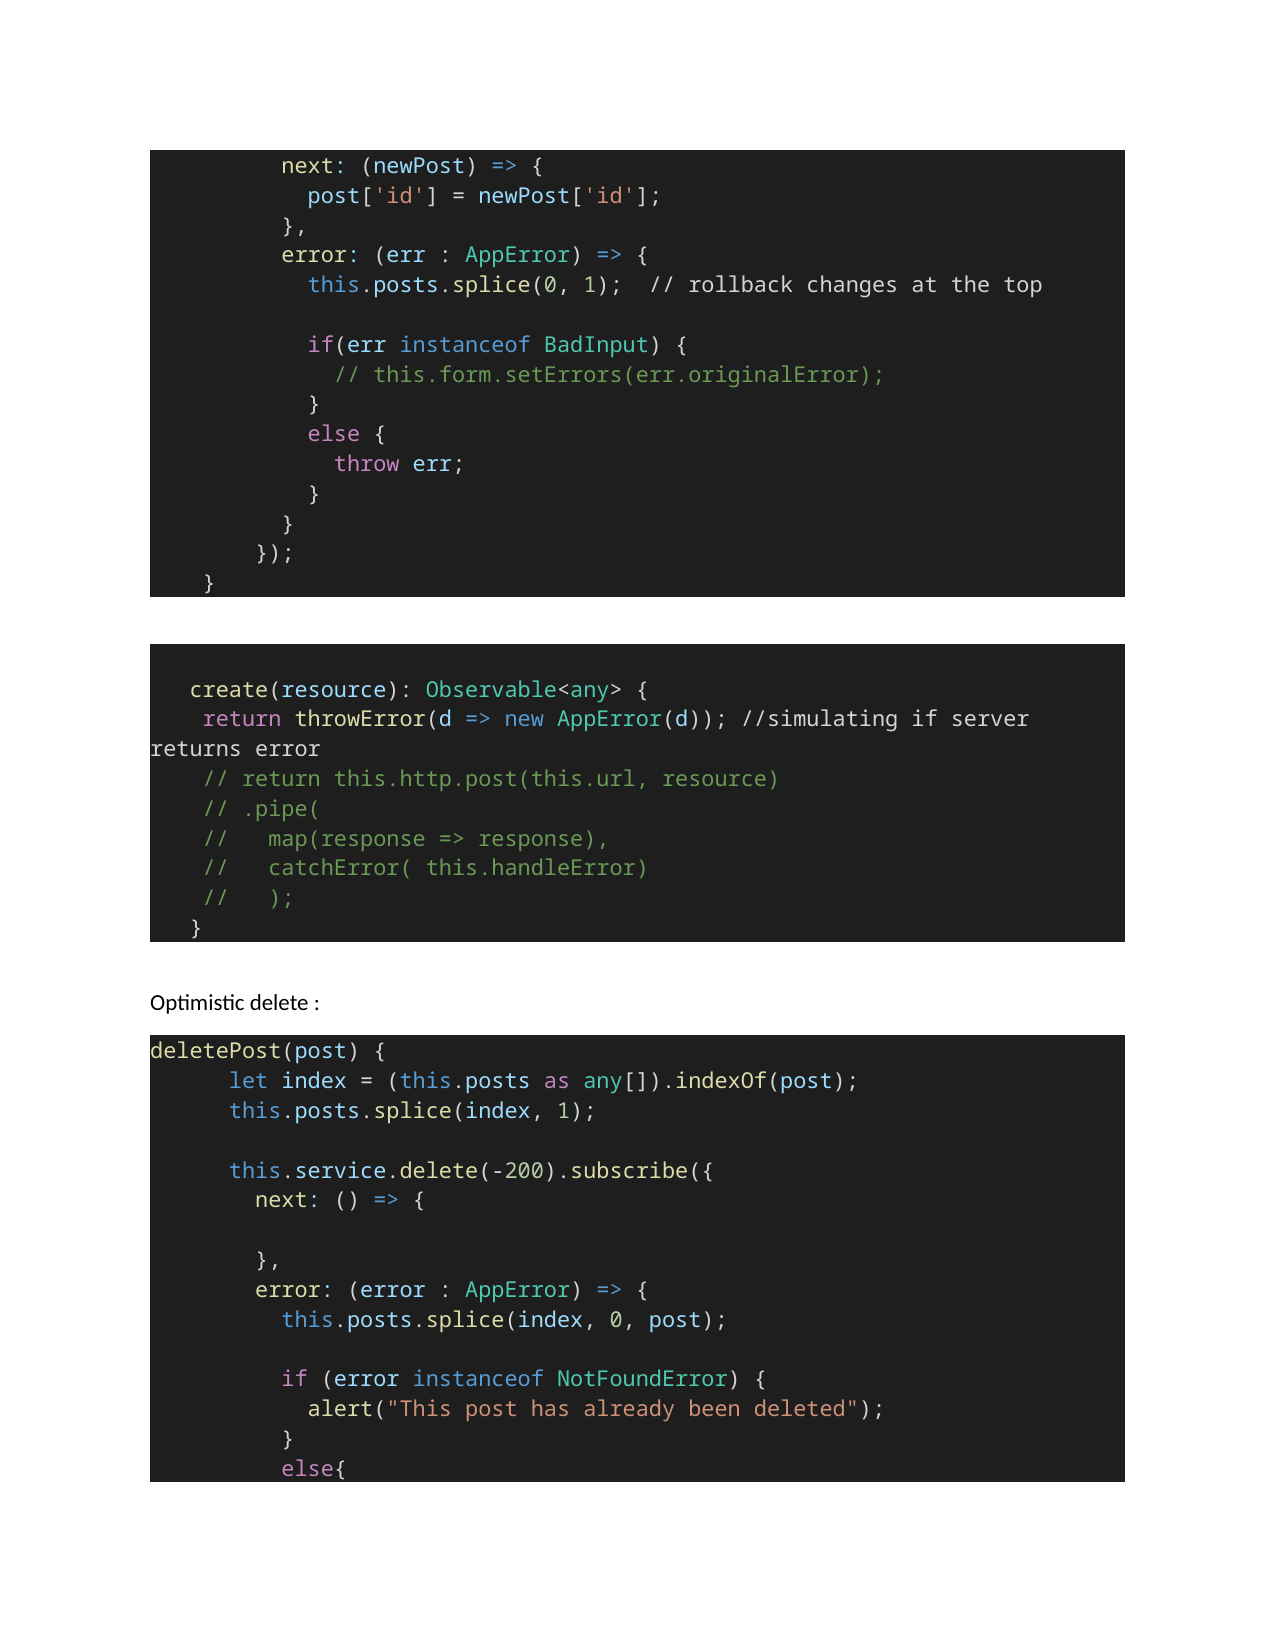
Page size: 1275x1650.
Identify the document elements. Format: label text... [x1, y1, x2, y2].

text } [150, 388, 1125, 418]
text if (error instanceof NotFoundError) { [150, 1363, 1125, 1393]
text else { [150, 418, 1125, 448]
text // catchError( this.handleError) [150, 852, 1125, 882]
text }, [150, 209, 1125, 239]
text } [150, 1423, 1125, 1452]
text next: () => { [150, 1184, 1125, 1214]
text }, [150, 1244, 1125, 1274]
text // map(response => response), [150, 822, 1125, 852]
text error: (error : AppError) => { [150, 1274, 1125, 1303]
text next: (newPost) => { [150, 150, 1125, 180]
text error: (err : AppError) => { [150, 239, 1125, 269]
text let index = (this.posts as any[]).indexOf(post); [150, 1065, 1125, 1095]
text alert("This post has already been deleted"); [150, 1393, 1125, 1423]
text // return this.http.post(this.url, resource) [150, 763, 1125, 793]
text this.posts.splice(0, 1); // rollback changes at the top [150, 269, 1125, 299]
text this.posts.splice(index, 1); [150, 1095, 1125, 1125]
text // ); [150, 882, 1125, 912]
text } [150, 478, 1125, 507]
text Optimistic delete : [150, 988, 1125, 1017]
text if(err instanceof BadInput) { [150, 329, 1125, 358]
text return throwError(d => new AppError(d)); //simulating if server returns error [150, 703, 1125, 763]
text this.service.delete(-200).subscribe({ [150, 1154, 1125, 1184]
text }); [150, 537, 1125, 567]
text else{ [150, 1452, 1125, 1482]
text } [150, 567, 1125, 597]
text deletePost(post) { [150, 1035, 1125, 1065]
text throw err; [150, 448, 1125, 478]
text } [150, 507, 1125, 537]
text } [150, 912, 1125, 942]
text create(resource): Observable<any> { [150, 673, 1125, 703]
text this.posts.splice(index, 0, post); [150, 1303, 1125, 1333]
text // .pipe( [150, 793, 1125, 822]
text // this.form.setErrors(err.originalError); [150, 358, 1125, 388]
text post['id'] = newPost['id']; [150, 180, 1125, 209]
